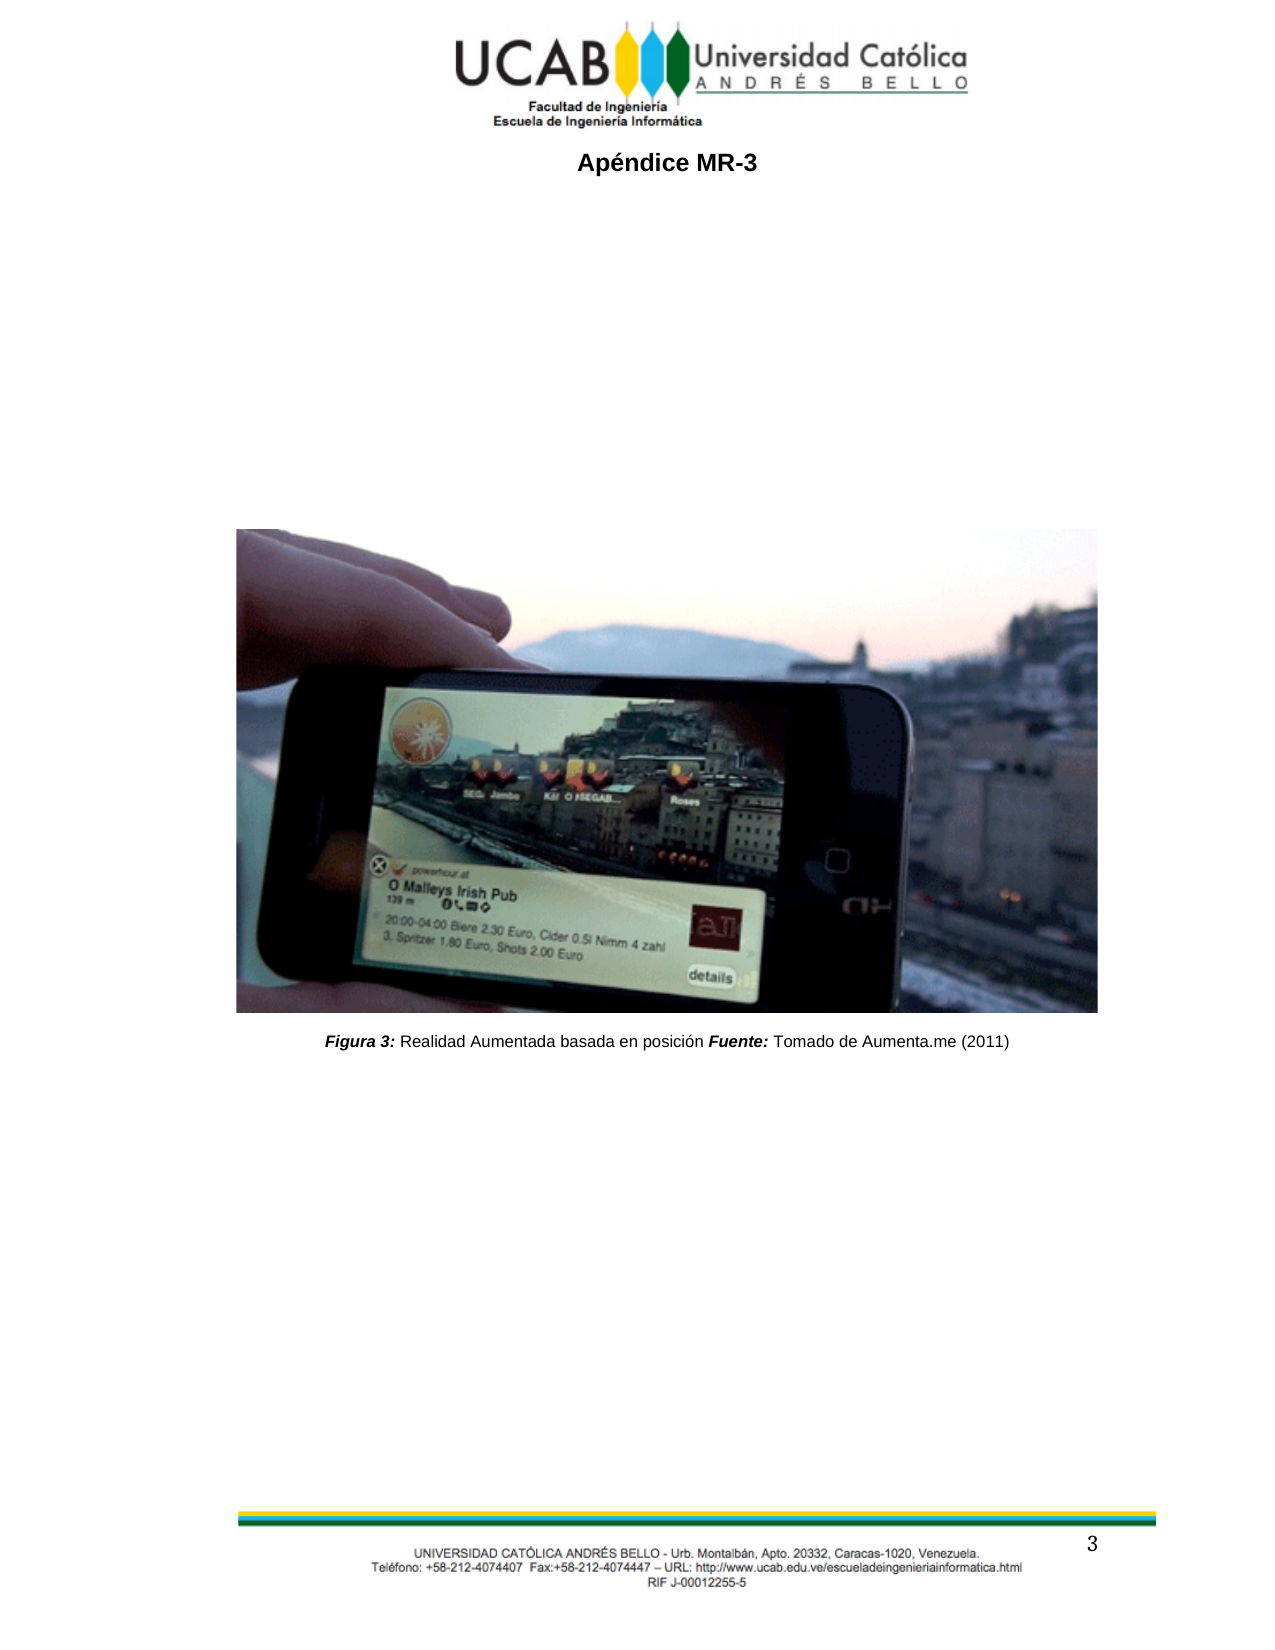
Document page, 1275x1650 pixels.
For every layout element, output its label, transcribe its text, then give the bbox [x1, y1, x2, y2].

picture [236, 1508, 1156, 1595]
subtitle Apéndice MR-3 [236, 148, 1098, 176]
picture [236, 529, 1098, 1013]
picture [414, 0, 1033, 144]
text Figura 3: Realidad Aumentada basada en posición Fuente: Tomado de Aumenta.me (2011) [236, 1032, 1098, 1051]
